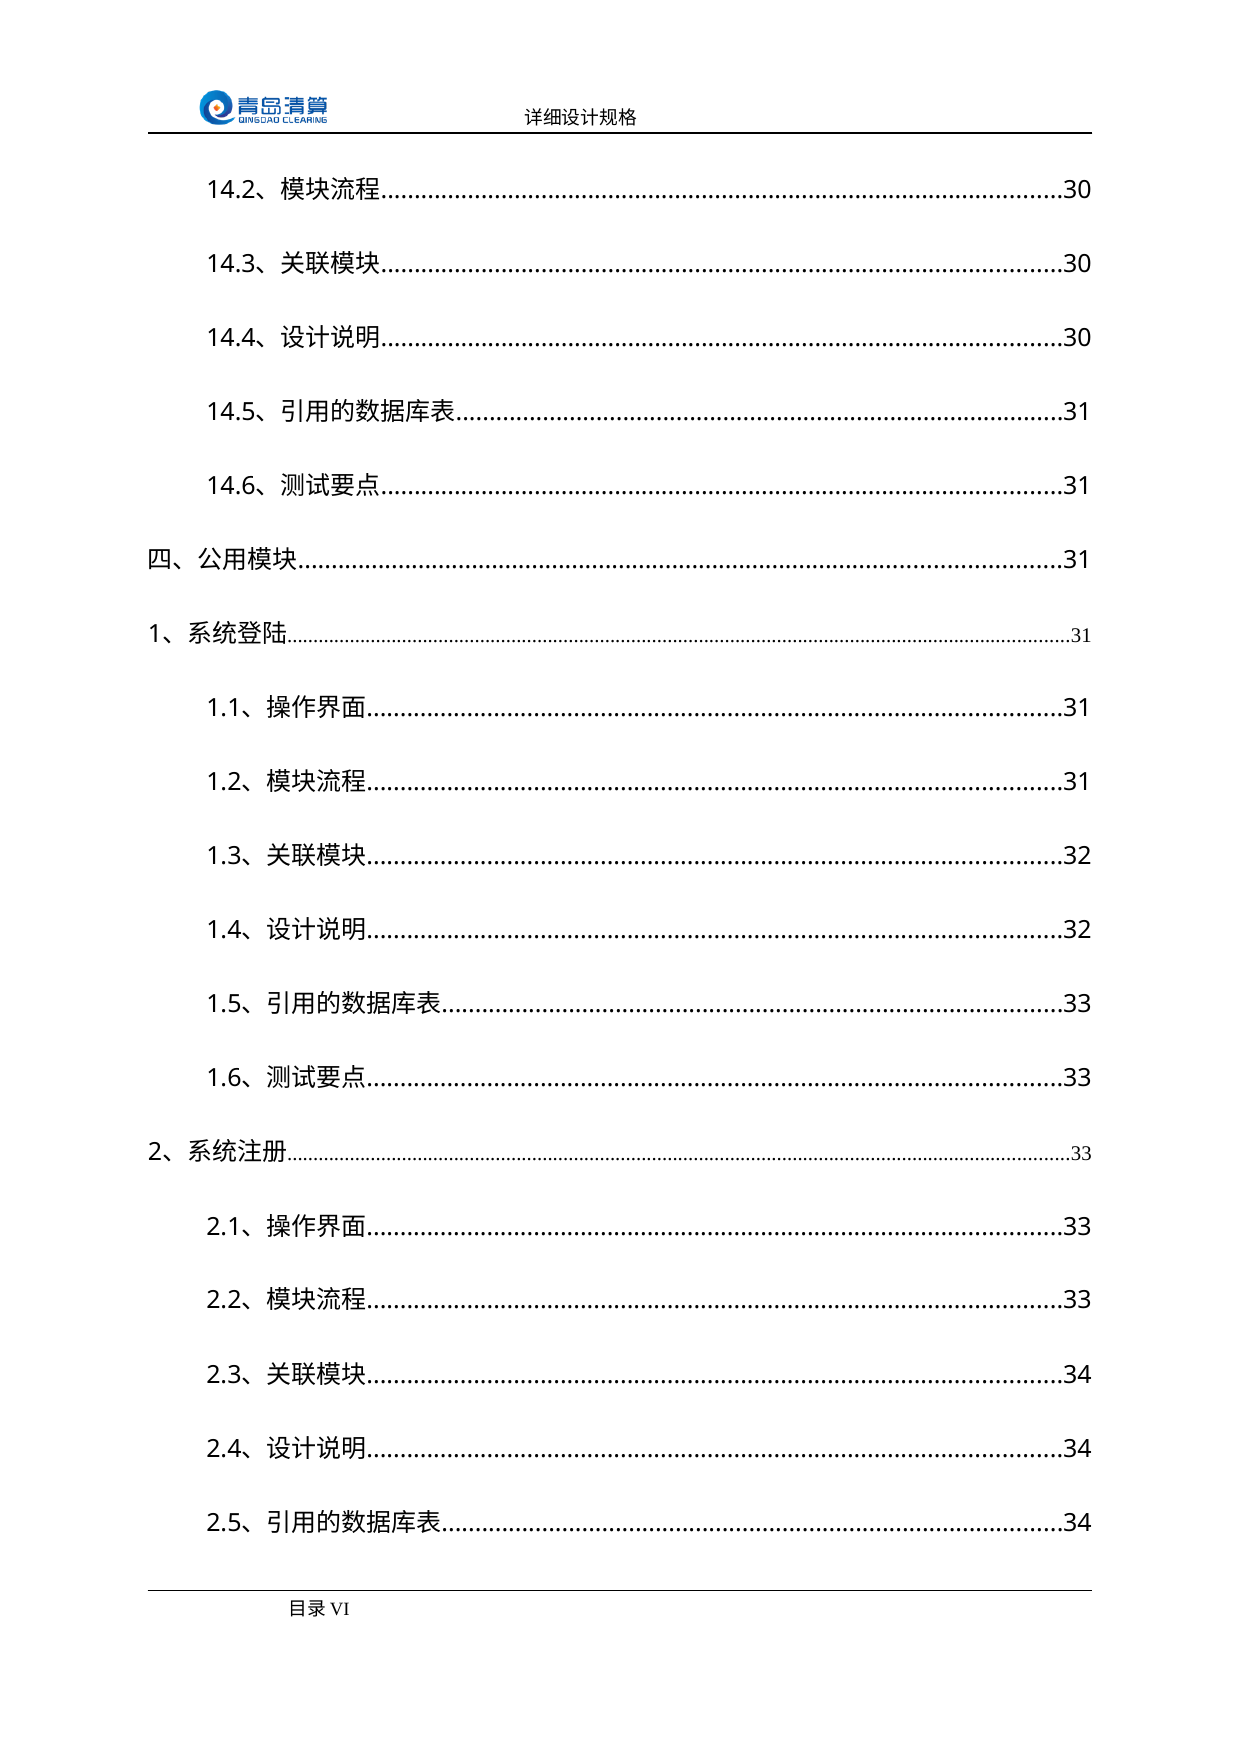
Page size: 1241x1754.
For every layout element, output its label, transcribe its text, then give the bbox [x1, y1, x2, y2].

text 1、系统登陆 31 [148, 599, 1092, 664]
text 2、系统注册 33 [148, 1117, 1092, 1182]
text 四、公用模块 31 [148, 525, 1092, 590]
text 2.4、设计说明 34 [206, 1414, 1092, 1479]
text 1.5、引用的数据库表 33 [206, 969, 1092, 1034]
text 1.1、操作界面 31 [206, 673, 1092, 738]
text 2.3、关联模块 34 [206, 1340, 1092, 1405]
text 1.2、模块流程 31 [206, 747, 1092, 812]
text 2.2、模块流程 33 [206, 1266, 1092, 1331]
picture [197, 88, 327, 125]
text 14.6、测试要点 31 [206, 451, 1092, 516]
text 1.3、关联模块 32 [206, 821, 1092, 886]
text 2.1、操作界面 33 [206, 1192, 1092, 1257]
text 14.5、引用的数据库表 31 [206, 377, 1092, 442]
text 1.6、测试要点 33 [206, 1043, 1092, 1108]
text 14.3、关联模块 30 [206, 229, 1092, 294]
text 14.4、设计说明 30 [206, 303, 1092, 368]
text 2.5、引用的数据库表 34 [206, 1488, 1092, 1553]
text 1.4、设计说明 32 [206, 895, 1092, 960]
text 14.2、模块流程 30 [206, 155, 1092, 220]
